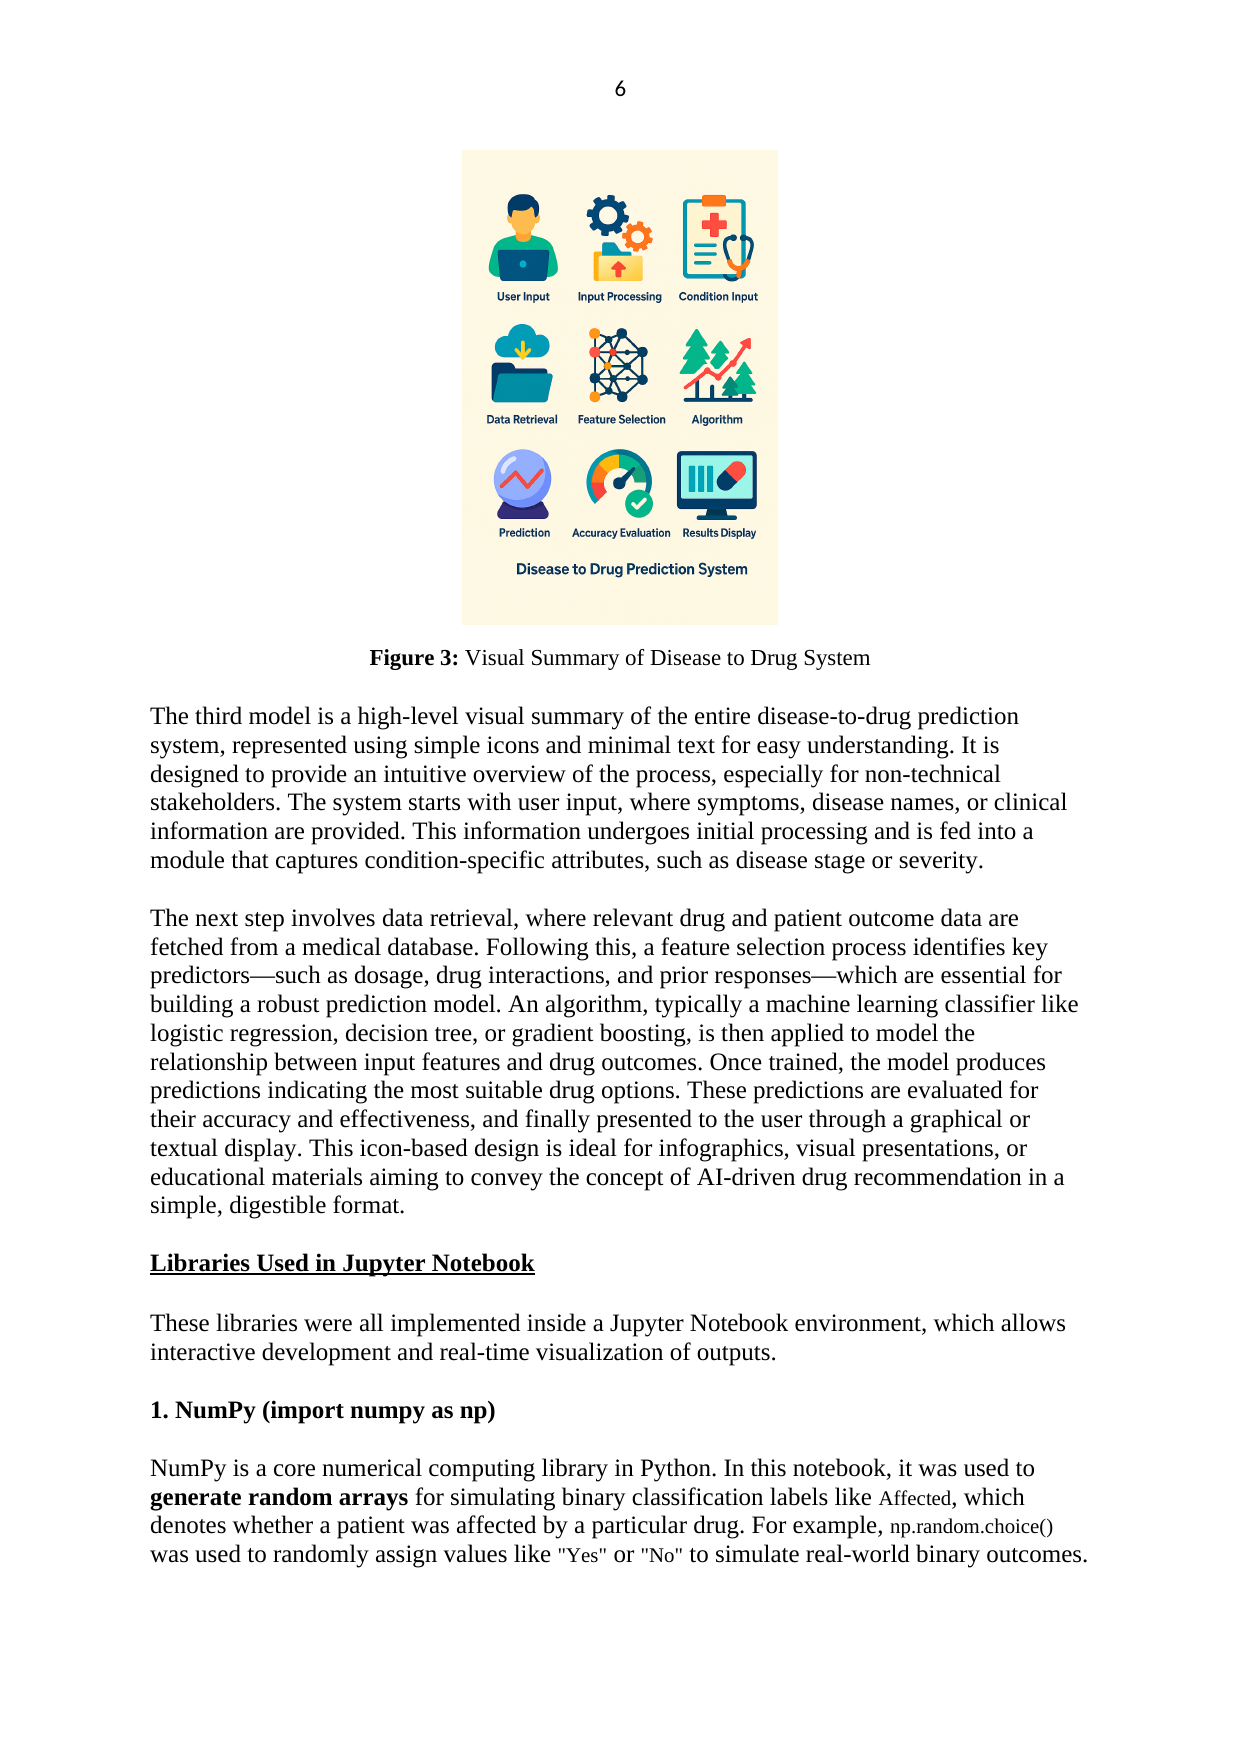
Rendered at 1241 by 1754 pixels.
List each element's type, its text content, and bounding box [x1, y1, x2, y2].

text Figure 3: Visual Summary of Disease to Drug System [150, 644, 1090, 670]
text These libraries were all implemented inside a Jupyter Notebook environment, which allows interactive development and real-time visualization of outputs. [150, 1308, 1090, 1366]
text Libraries Used in Jupyter Notebook [150, 1248, 1090, 1277]
text The third model is a high-level visual summary of the entire disease-to-drug prediction system, represented using simple icons and minimal text for easy understanding. It is designed to provide an intuitive overview of the process, especially for non-technical stakeholders. The system starts with user input, where symptoms, disease names, or clinical information are provided. This information undergoes initial processing and is fed into a module that captures condition-specific attributes, such as disease stage or severity. [150, 701, 1090, 874]
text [150, 1453, 1090, 1568]
text 1. NumPy (import numpy as np) [150, 1395, 1090, 1424]
picture [462, 150, 779, 625]
text The next step involves data retrieval, where relevant drug and patient outcome data are fetched from a medical database. Following this, a feature selection process identifies key predictors—such as dosage, drug interactions, and prior responses—which are essential for building a robust prediction model. An algorithm, typically a machine learning classifier like logistic regression, decision tree, or gradient boosting, is then applied to model the relationship between input features and drug outcomes. Once trained, the model produces predictions indicating the most suitable drug options. These predictions are evaluated for their accuracy and effectiveness, and finally presented to the user through a graphical or textual display. This icon-based design is ideal for infographics, visual presentations, or educational materials aiming to convey the concept of AI-driven drug recommendation in a simple, digestible format. [150, 903, 1090, 1219]
